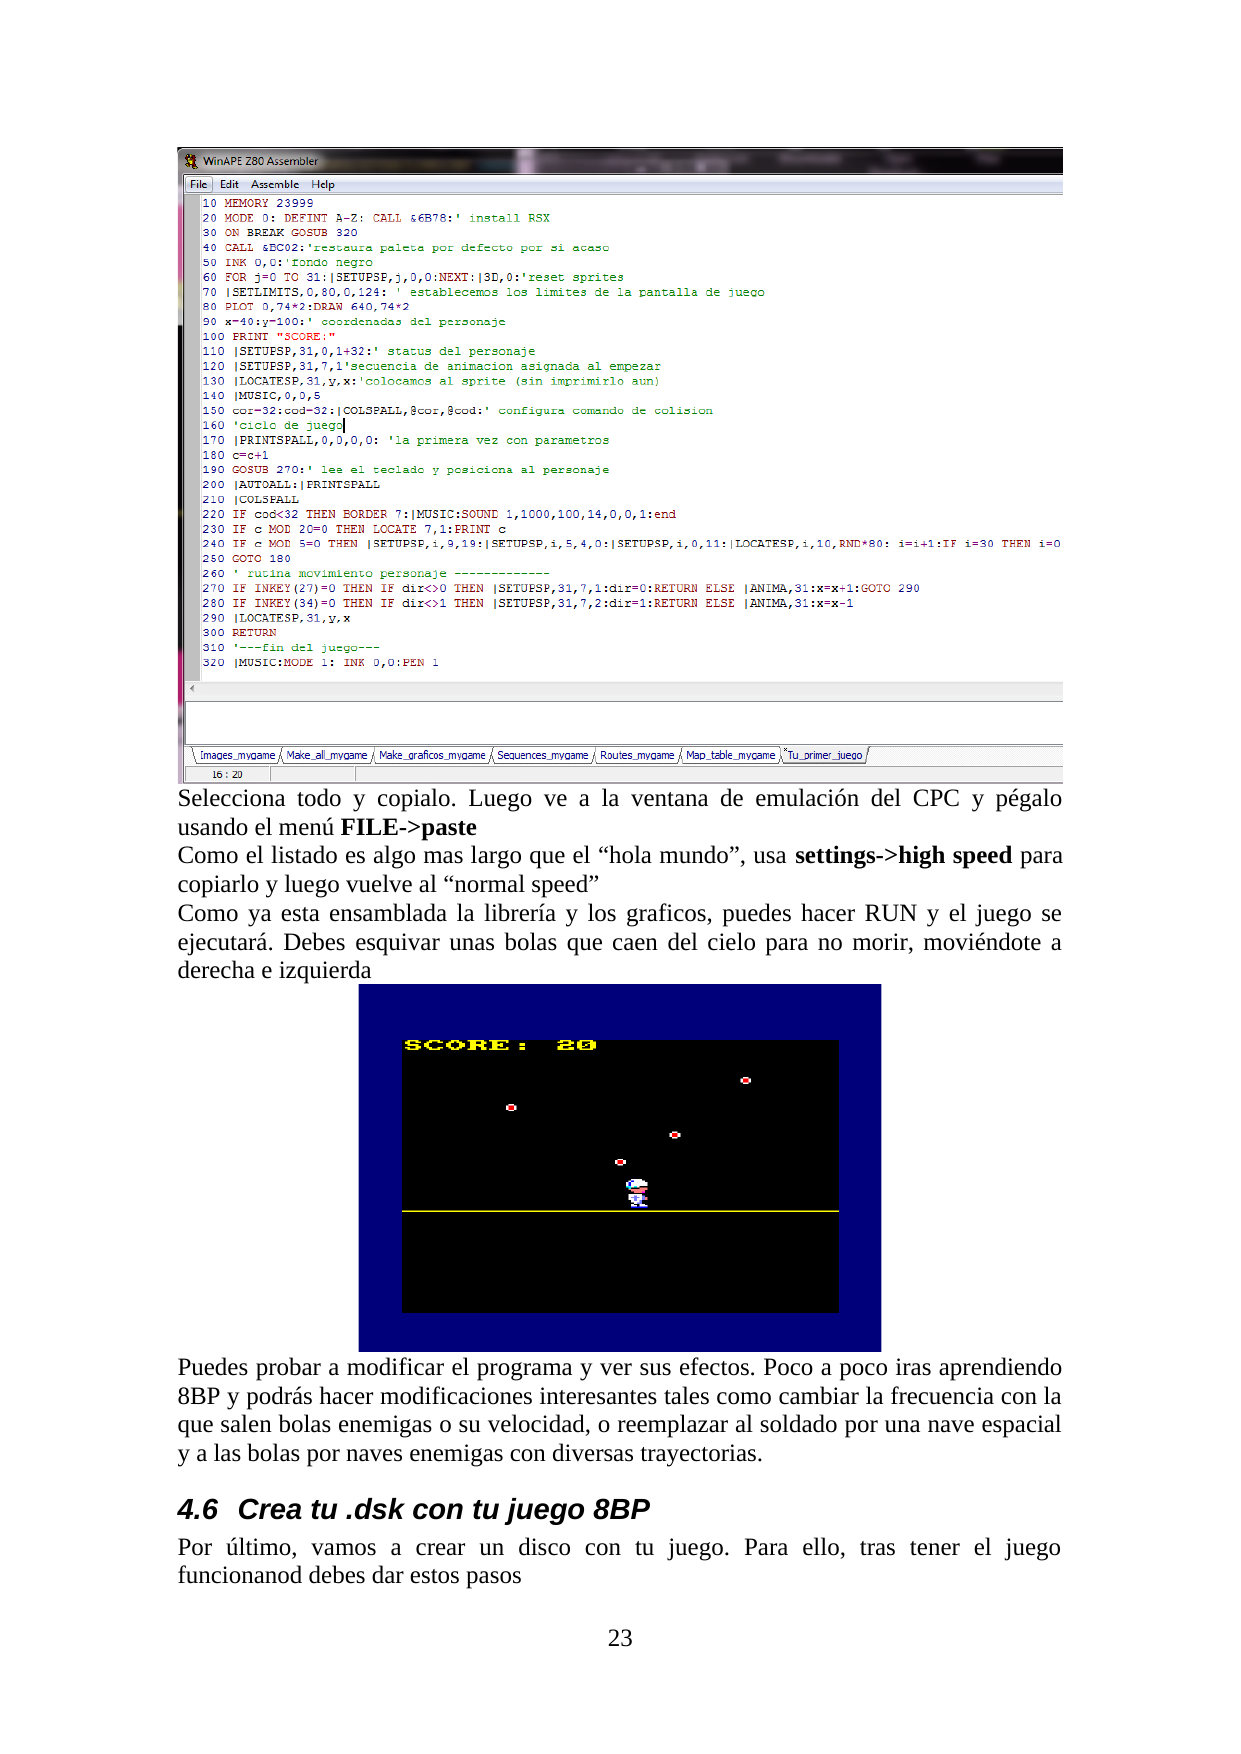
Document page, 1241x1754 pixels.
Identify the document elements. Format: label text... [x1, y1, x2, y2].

picture [358, 984, 882, 1352]
text Como ya esta ensamblada la librería y los graficos, puedes hacer RUN y el juego se ejecutará. Debes esquivar unas bolas que caen del cielo para no morir, moviéndote a derecha e izquierda [177, 898, 1063, 984]
subtitle Crea tu .dsk con tu juego 8BP [177, 1492, 1063, 1526]
text Por último, vamos a crear un disco con tu juego. Para ello, tras tener el juego funcionanod debes dar estos pasos [177, 1532, 1063, 1589]
text Puedes probar a modificar el programa y ver sus efectos. Poco a poco iras aprendiendo 8BP y podrás hacer modificaciones interesantes tales como cambiar la frecuencia con la que salen bolas enemigas o su velocidad, o reemplazar al soldado por una nave espacial y a las bolas por naves enemigas con diversas trayectorias. [177, 1352, 1063, 1467]
text Como el listado es algo mas largo que el “hola mundo”, usa settings->high speed para copiarlo y luego vuelve al “normal speed” [177, 841, 1063, 898]
picture [177, 147, 1063, 784]
text Selecciona todo y copialo. Luego ve a la ventana de emulación del CPC y pégalo usando el menú FILE->paste [177, 784, 1063, 841]
